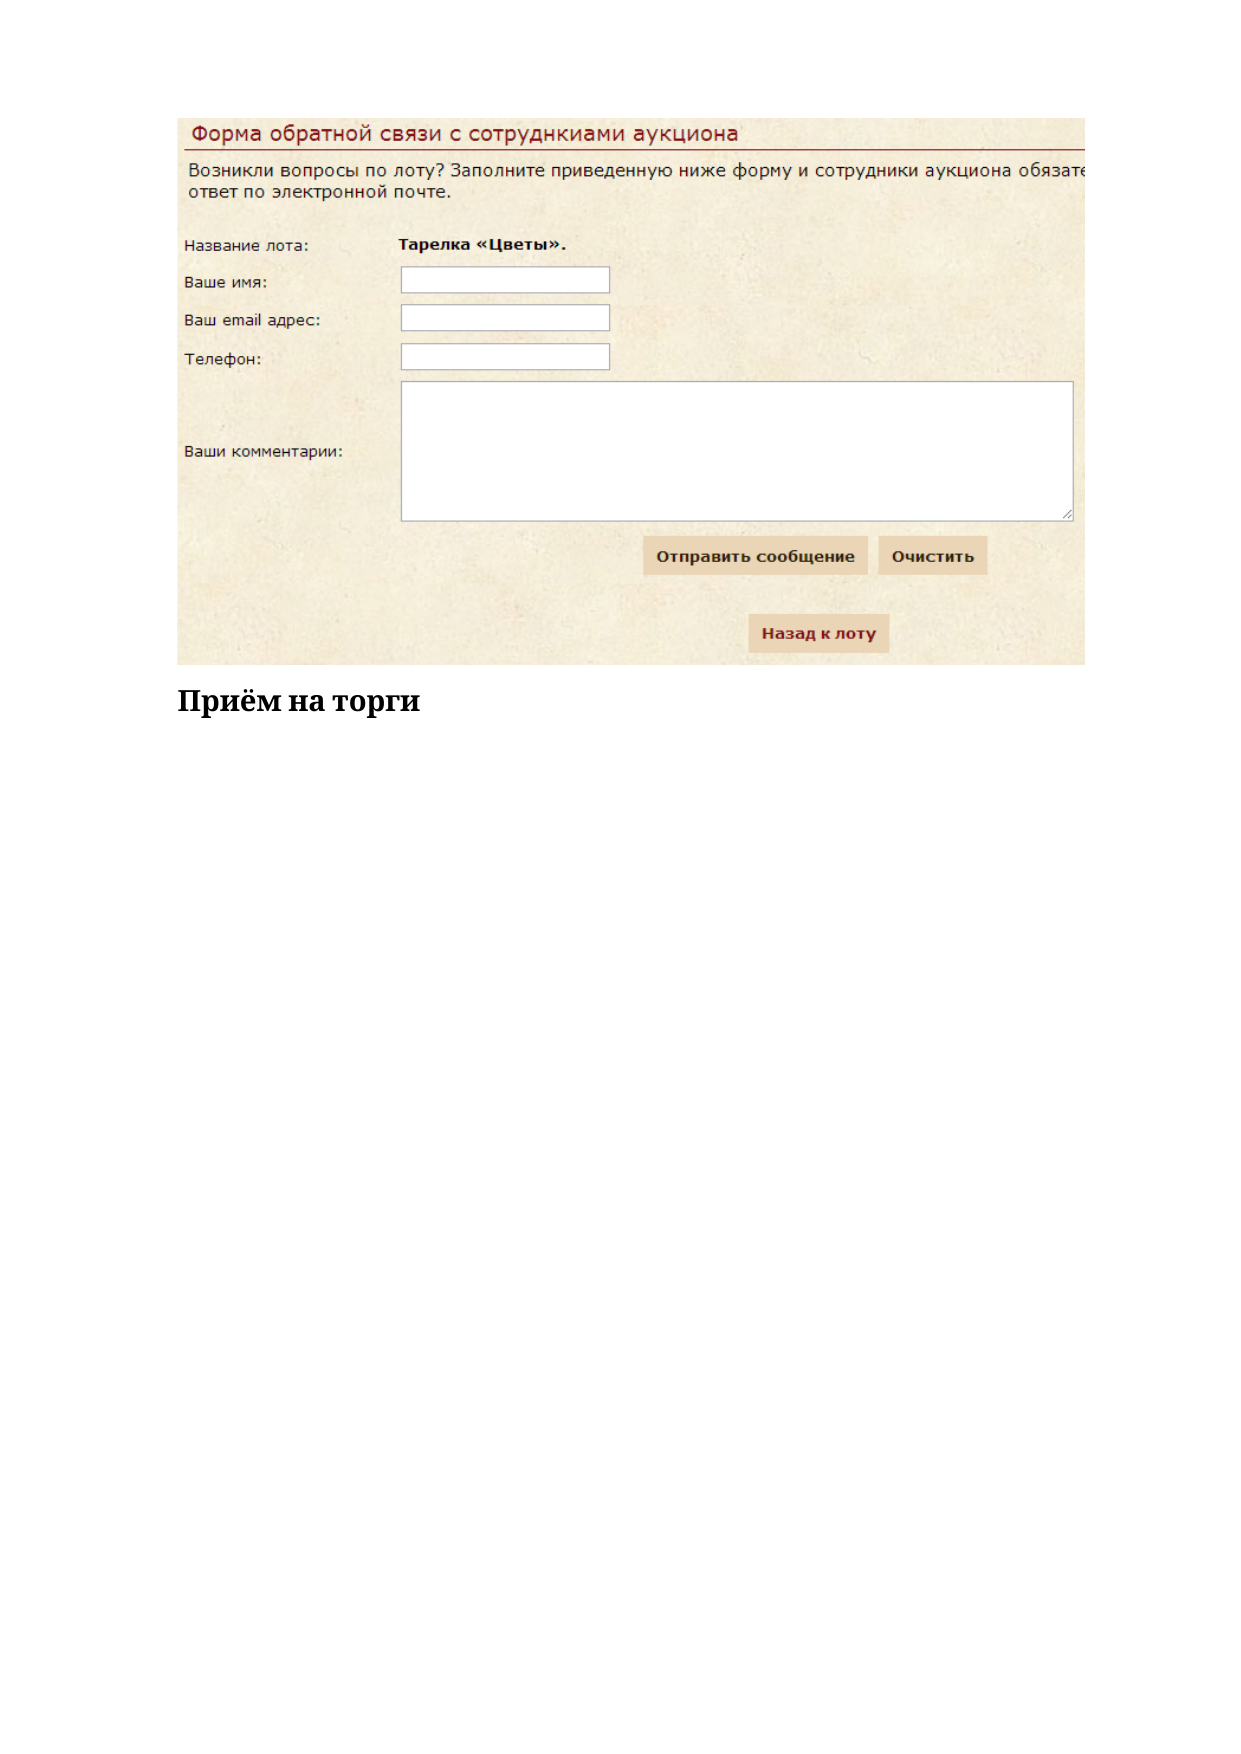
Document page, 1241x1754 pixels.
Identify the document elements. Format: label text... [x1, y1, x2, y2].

picture [177, 118, 1085, 665]
subtitle Приём на торги [177, 685, 1152, 719]
